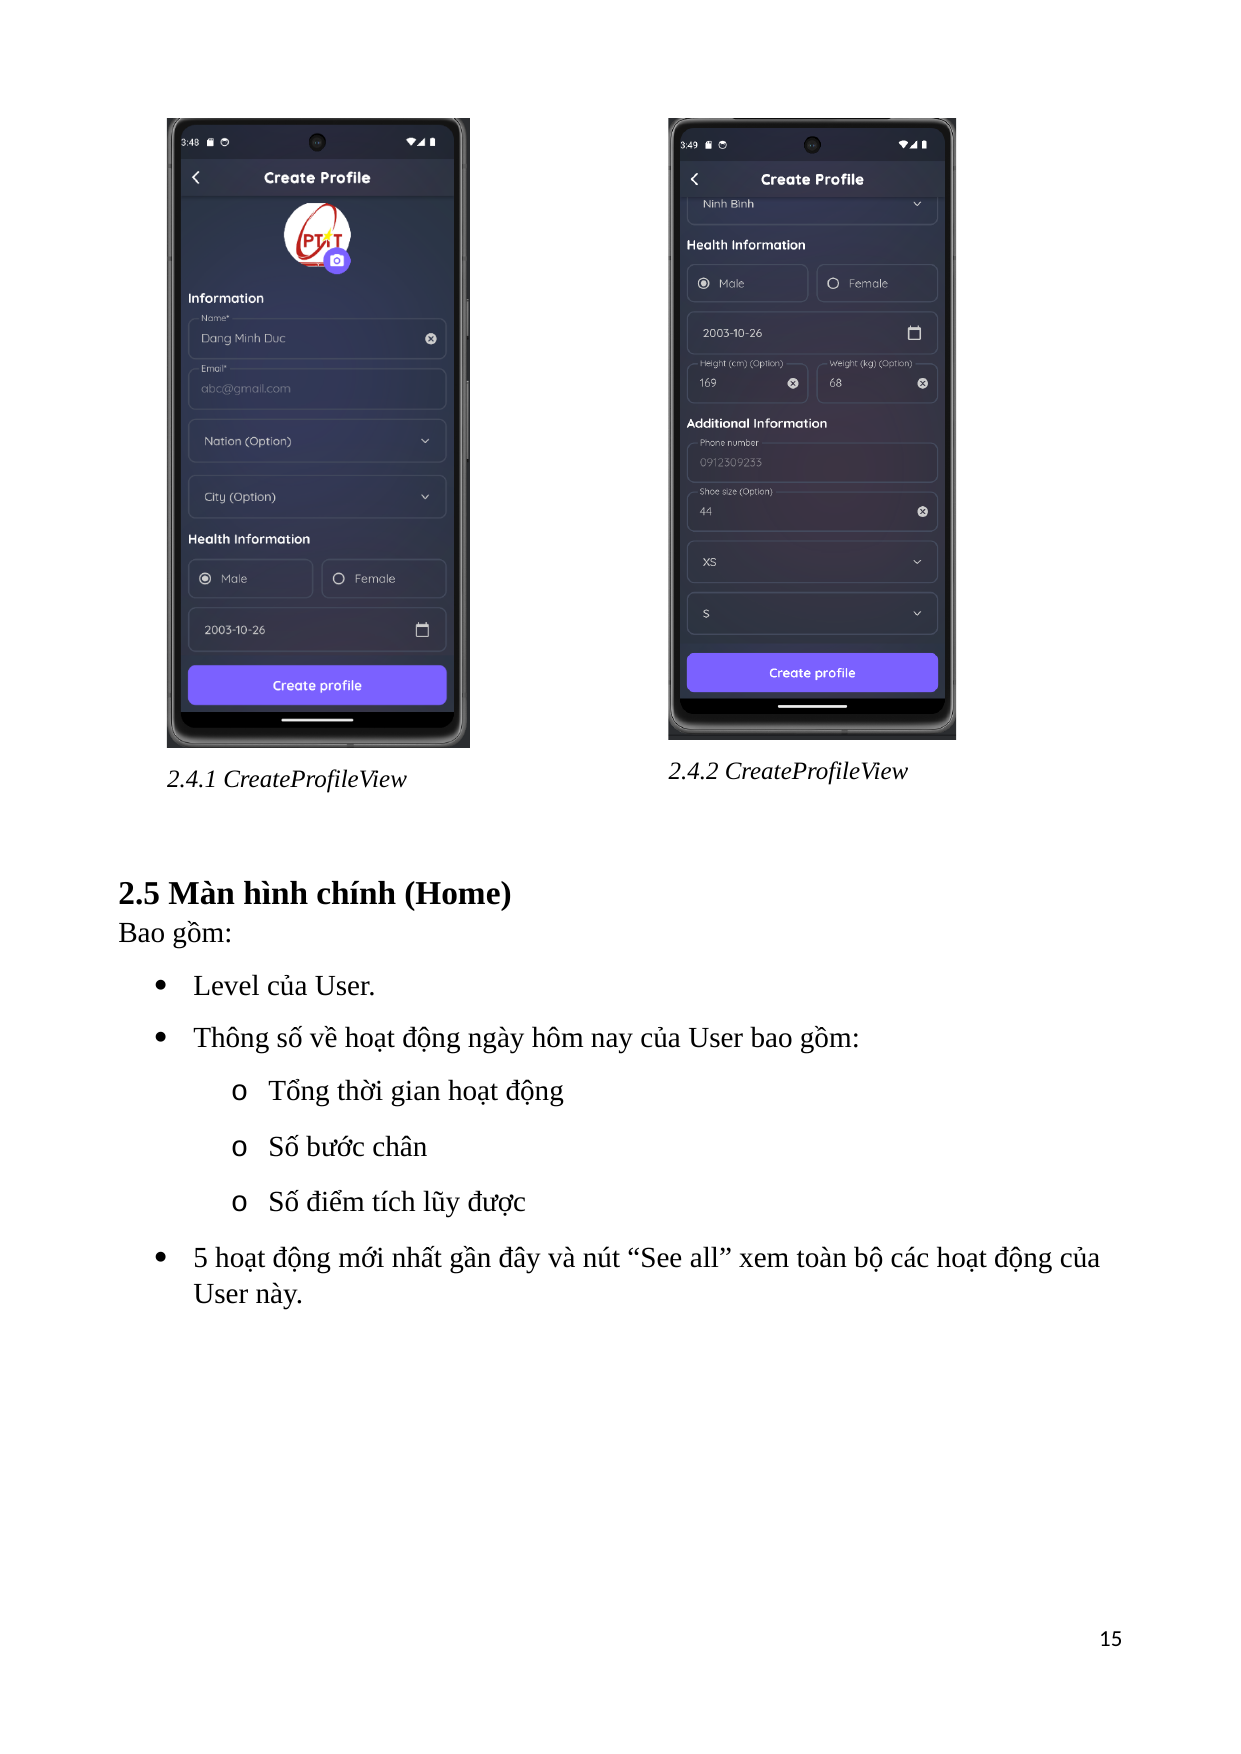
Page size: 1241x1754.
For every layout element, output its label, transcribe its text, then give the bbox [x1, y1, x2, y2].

list Level của User. [156, 968, 1122, 1001]
table_header 2.4.2 CreateProfileView [620, 118, 1121, 812]
picture [166, 118, 470, 748]
list Thông số về hoạt động ngày hôm nay của User bao gồm: [156, 1021, 1122, 1054]
text Bao gồm: [118, 915, 1122, 948]
list Số điểm tích lũy được [231, 1184, 1122, 1221]
list 5 hoạt động mới nhất gần đây và nút “See all” xem toàn bộ các hoạt động của User này. [156, 1240, 1122, 1310]
table_header 2.4.1 CreateProfileView [118, 118, 619, 812]
subtitle 2.5 Màn hình chính (Home) [118, 873, 1122, 912]
picture [668, 118, 957, 740]
list Số bước chân [231, 1129, 1122, 1165]
list Tổng thời gian hoạt động [231, 1073, 1122, 1109]
